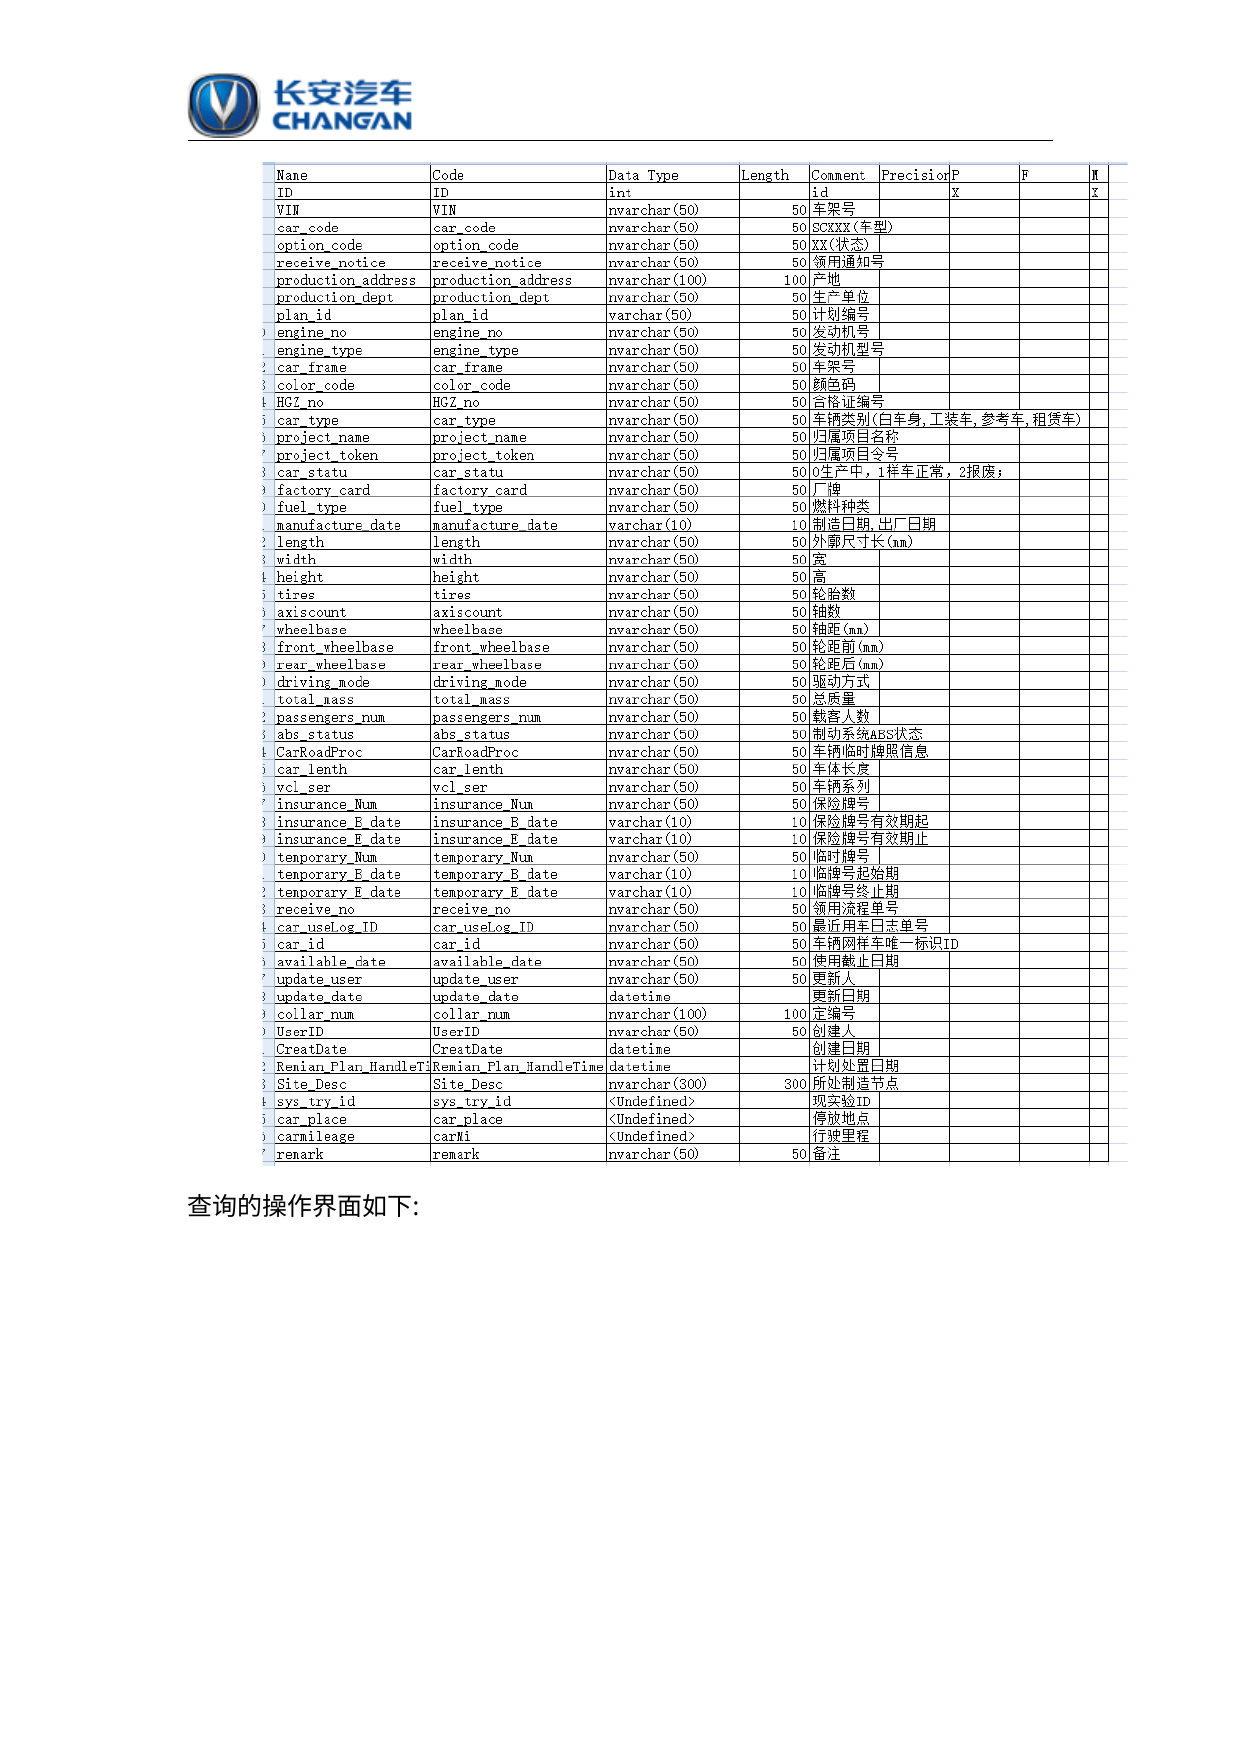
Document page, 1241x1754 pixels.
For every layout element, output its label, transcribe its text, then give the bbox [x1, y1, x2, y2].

picture [187, 73, 432, 138]
picture [262, 162, 1128, 1166]
text 查询的操作界面如下: [187, 1186, 1053, 1222]
